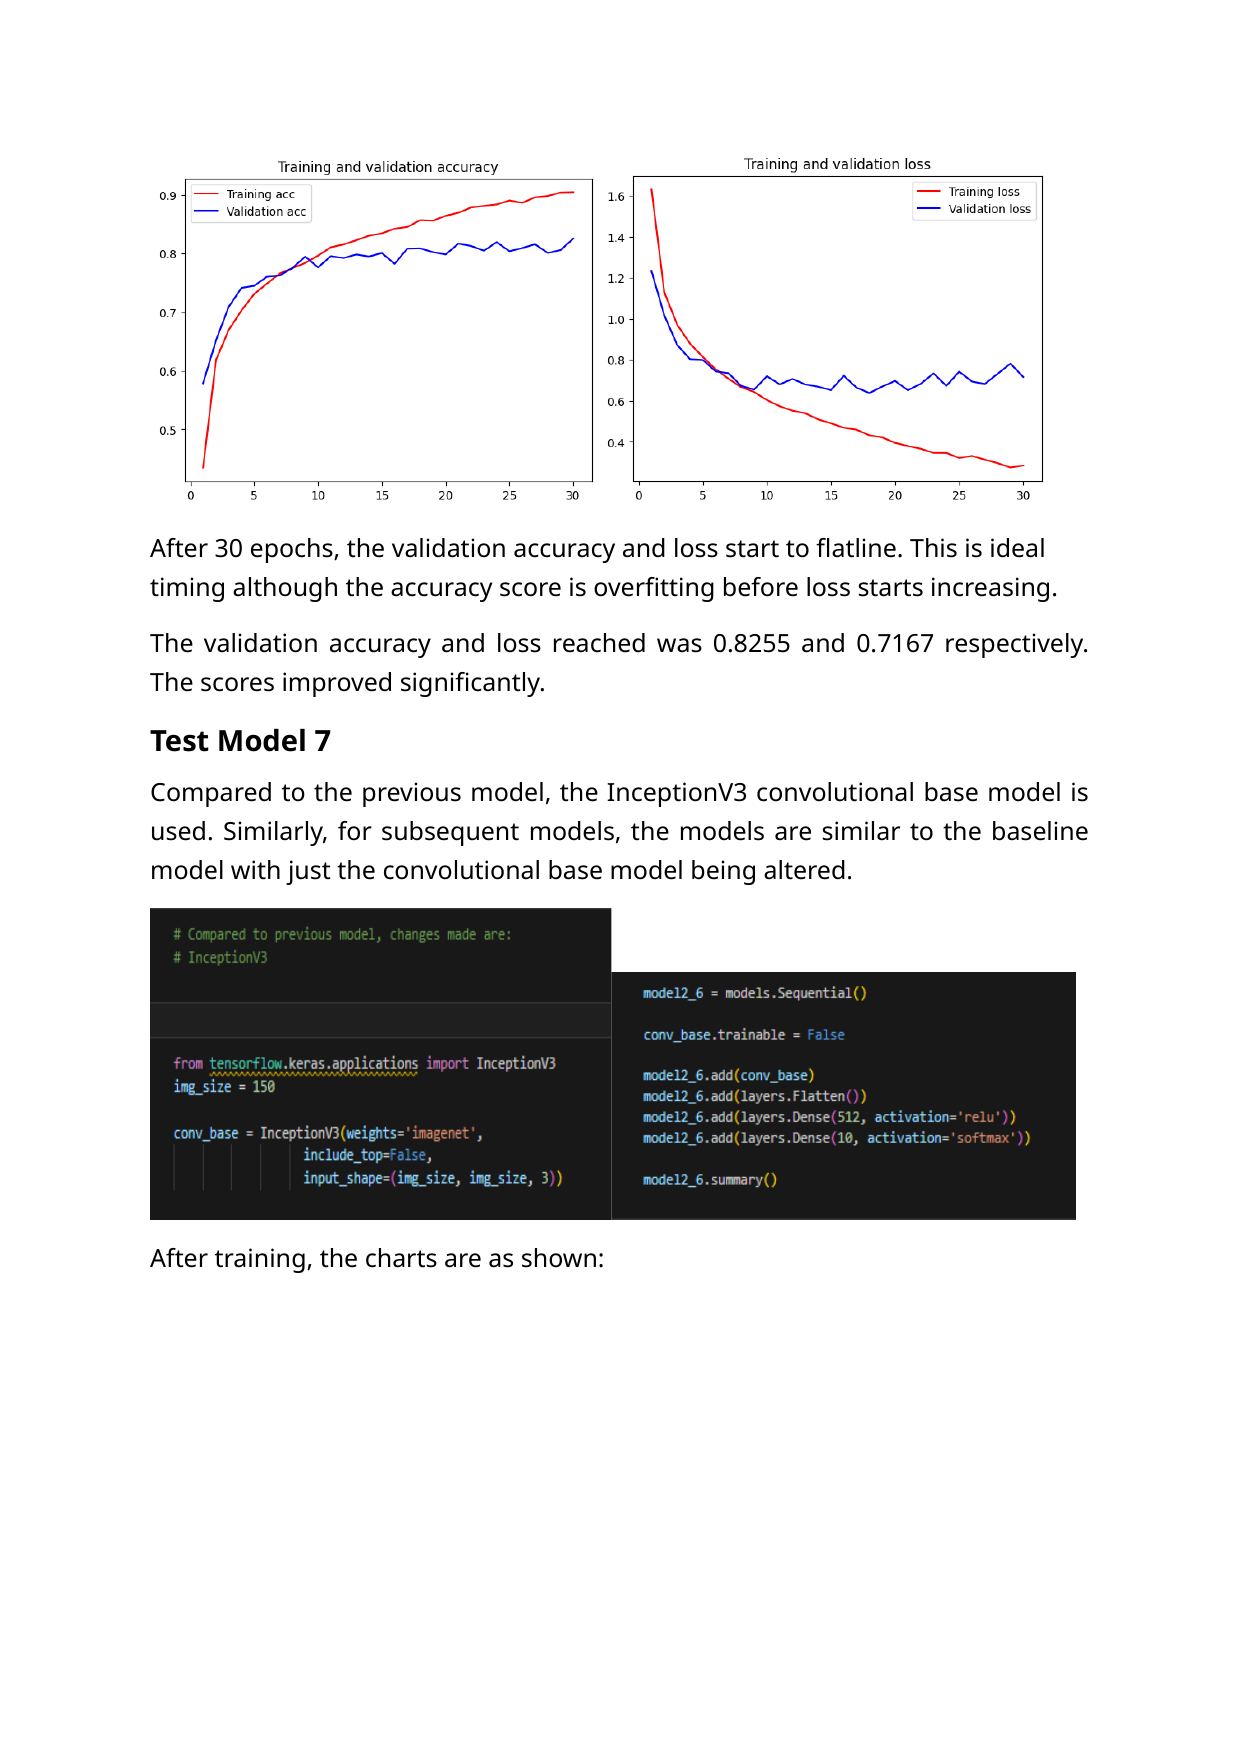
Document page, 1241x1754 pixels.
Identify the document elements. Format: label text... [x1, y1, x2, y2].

text The validation accuracy and loss reached was 0.8255 and 0.7167 respectively. The scores improved significantly. [150, 625, 1090, 698]
subtitle Test Model 7 [150, 720, 1090, 760]
text After 30 epochs, the validation accuracy and loss start to flatline. This is ideal timing although the accuracy score is overfitting before loss starts increasing. [150, 530, 1090, 603]
picture [150, 150, 1049, 509]
text After training, the charts are as shown: [150, 1241, 1090, 1275]
picture [150, 908, 1076, 1220]
text Compared to the previous model, the InceptionV3 convolutional base model is used. Similarly, for subsequent models, the models are similar to the baseline model with just the convolutional base model being altered. [150, 774, 1090, 887]
